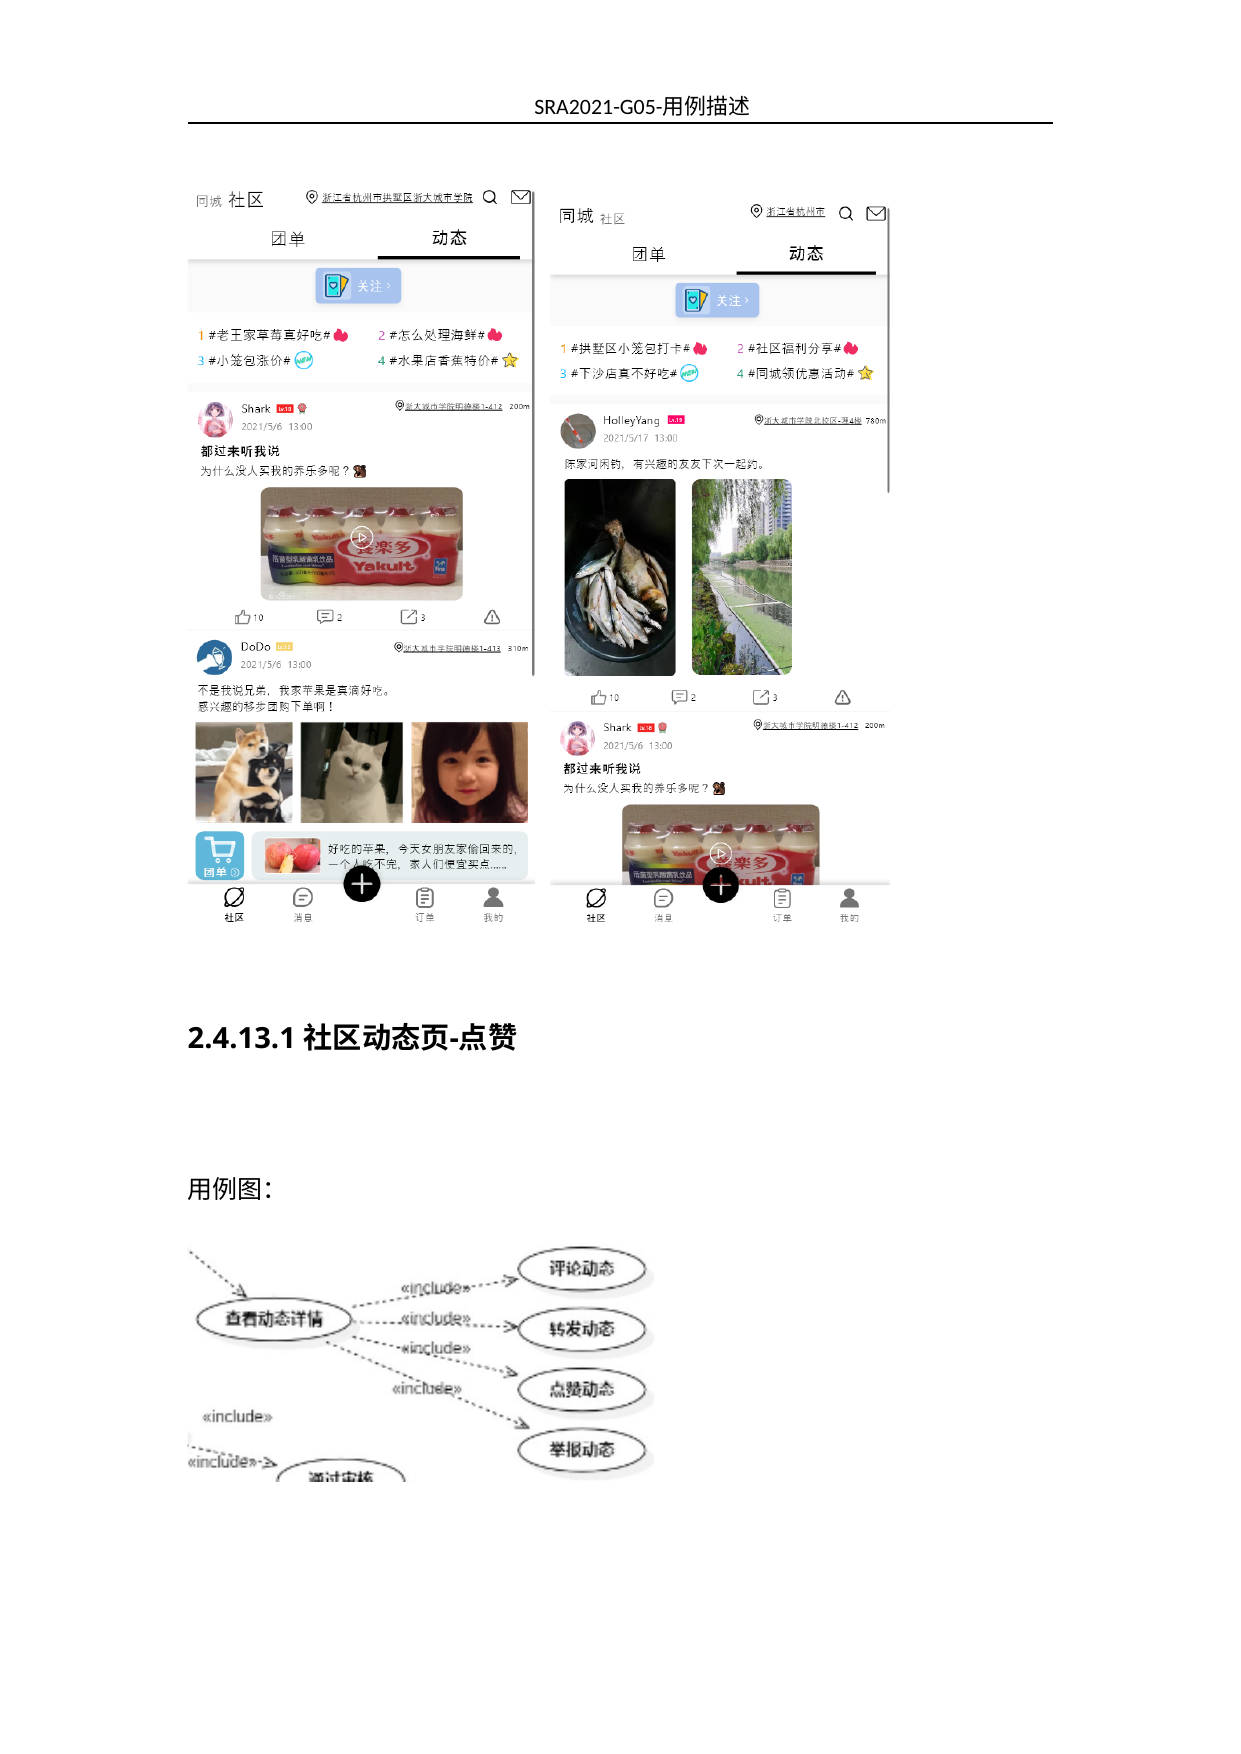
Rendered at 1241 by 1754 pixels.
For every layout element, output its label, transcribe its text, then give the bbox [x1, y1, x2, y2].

picture [187, 1220, 655, 1482]
text 用例图： [187, 1155, 1053, 1220]
picture [187, 175, 536, 929]
subtitle 2.4.13.1 社区动态页-点赞 [187, 1004, 1053, 1069]
picture [550, 192, 891, 929]
